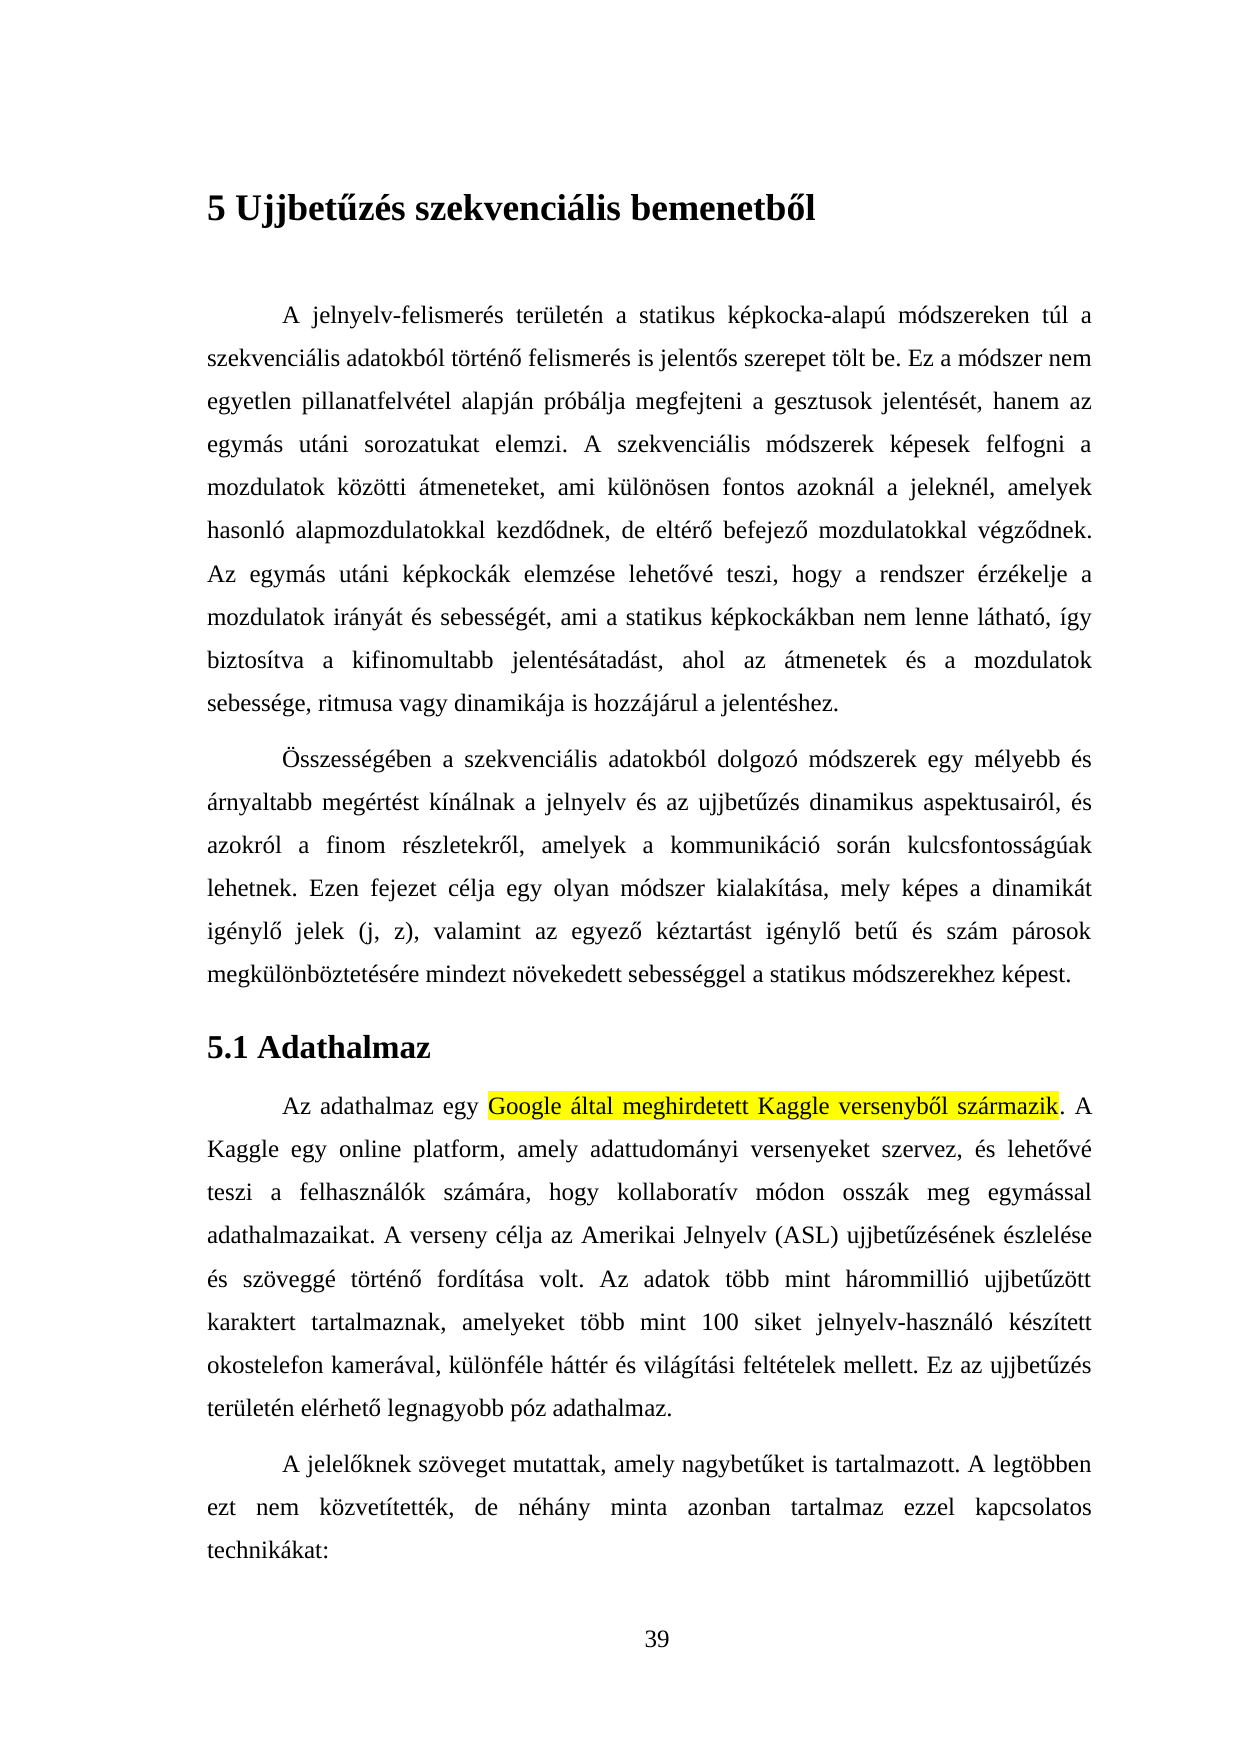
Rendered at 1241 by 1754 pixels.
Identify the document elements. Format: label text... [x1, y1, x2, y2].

text Az adathalmaz egy Google által meghirdetett Kaggle versenyből származik. A Kaggle egy online platform, amely adattudományi versenyeket szervez, és lehetővé teszi a felhasználók számára, hogy kollaboratív módon osszák meg egymással adathalmazaikat. A verseny célja az Amerikai Jelnyelv (ASL) ujjbetűzésének észlelése és szöveggé történő fordítása volt. Az adatok több mint hárommillió ujjbetűzött karaktert tartalmaznak, amelyeket több mint 100 siket jelnyelv-használó készített okostelefon kamerával, különféle háttér és világítási feltételek mellett. Ez az ujjbetűzés területén elérhető legnagyobb póz adathalmaz. [207, 1091, 1092, 1422]
subtitle Ujjbetűzés szekvenciális bemenetből [207, 185, 1092, 228]
text A jelelőknek szöveget mutattak, amely nagybetűket is tartalmazott. A legtöbben ezt nem közvetítették, de néhány minta azonban tartalmaz ezzel kapcsolatos technikákat: [207, 1449, 1092, 1564]
subtitle Adathalmaz [207, 1027, 1092, 1066]
text A jelnyelv-felismerés területén a statikus képkocka-alapú módszereken túl a szekvenciális adatokból történő felismerés is jelentős szerepet tölt be. Ez a módszer nem egyetlen pillanatfelvétel alapján próbálja megfejteni a gesztusok jelentését, hanem az egymás utáni sorozatukat elemzi. A szekvenciális módszerek képesek felfogni a mozdulatok közötti átmeneteket, ami különösen fontos azoknál a jeleknél, amelyek hasonló alapmozdulatokkal kezdődnek, de eltérő befejező mozdulatokkal végződnek. Az egymás utáni képkockák elemzése lehetővé teszi, hogy a rendszer érzékelje a mozdulatok irányát és sebességét, ami a statikus képkockákban nem lenne látható, így biztosítva a kifinomultabb jelentésátadást, ahol az átmenetek és a mozdulatok sebessége, ritmusa vagy dinamikája is hozzájárul a jelentéshez. [207, 300, 1092, 717]
text Összességében a szekvenciális adatokból dolgozó módszerek egy mélyebb és árnyaltabb megértést kínálnak a jelnyelv és az ujjbetűzés dinamikus aspektusairól, és azokról a finom részletekről, amelyek a kommunikáció során kulcsfontosságúak lehetnek. Ezen fejezet célja egy olyan módszer kialakítása, mely képes a dinamikát igénylő jelek (j, z), valamint az egyező kéztartást igénylő betű és szám párosok megkülönböztetésére mindezt növekedett sebességgel a statikus módszerekhez képest. [207, 744, 1092, 988]
